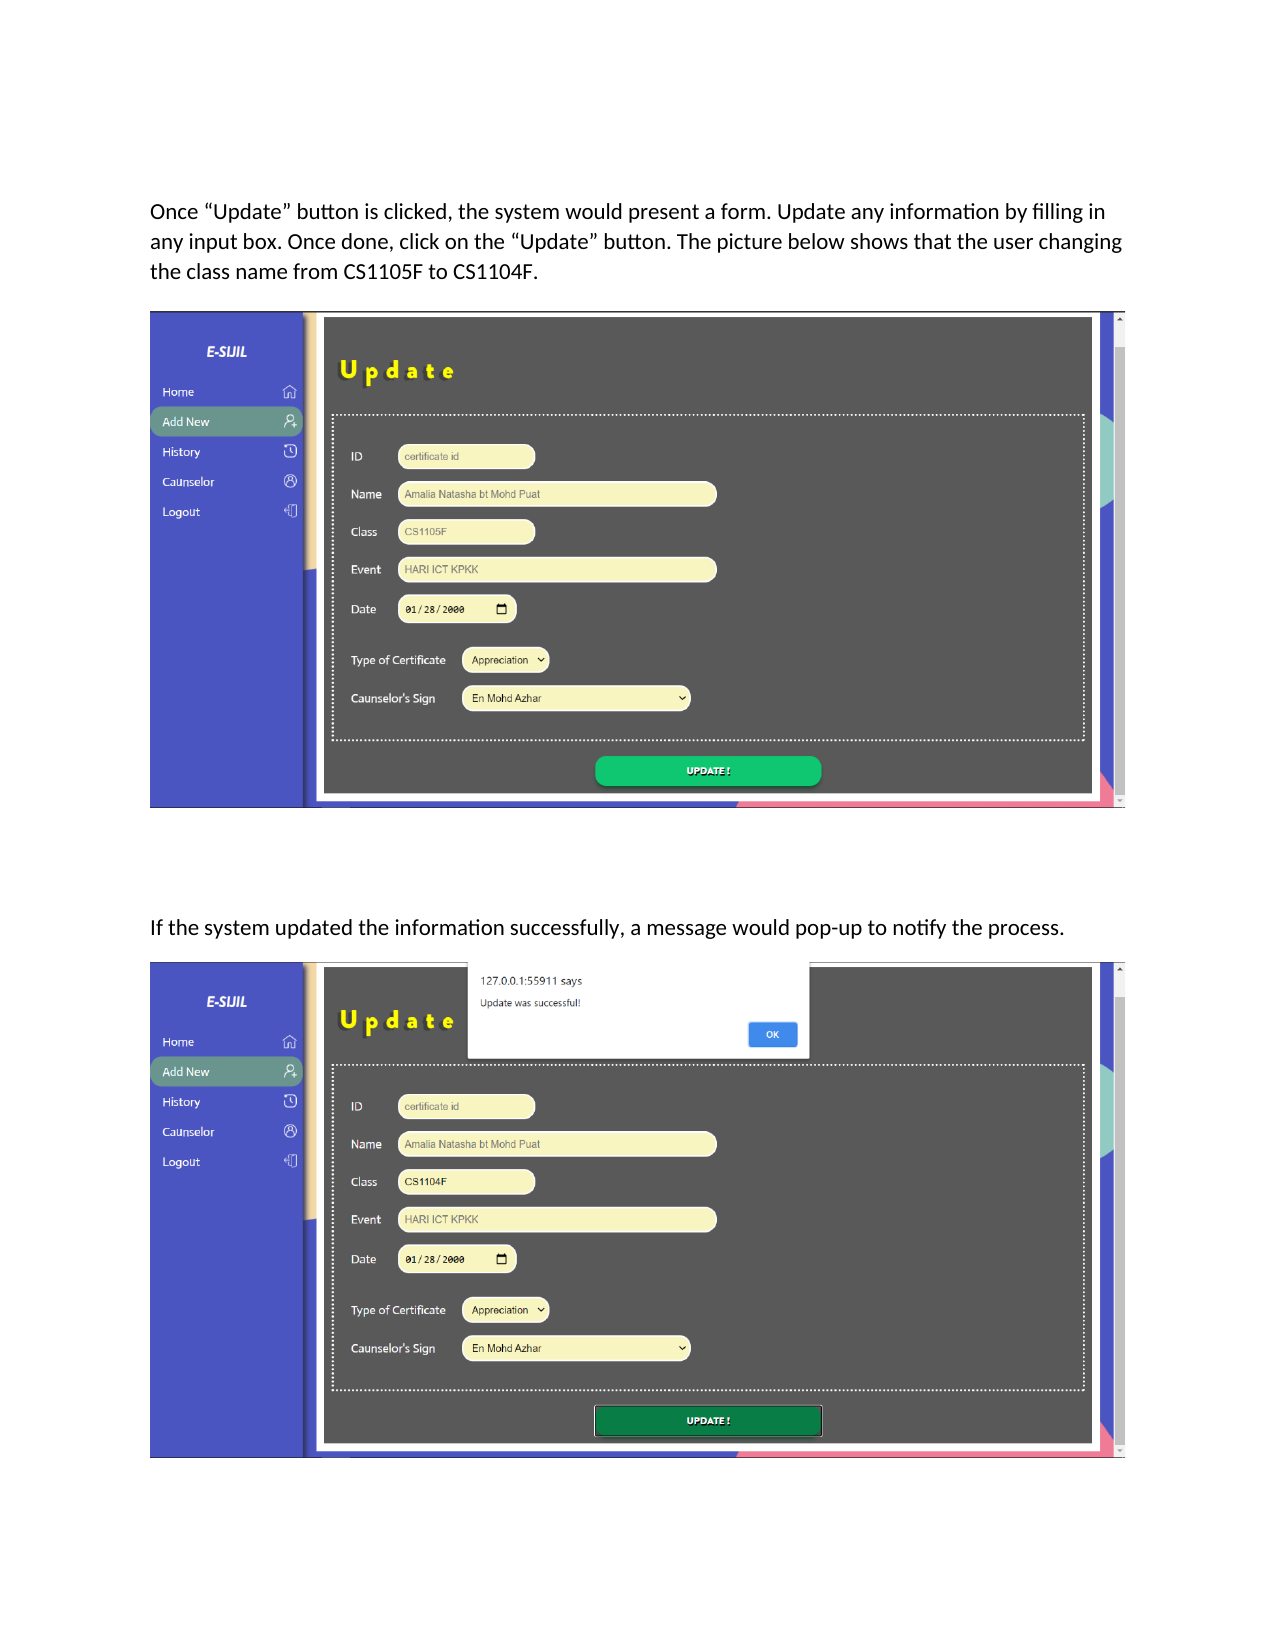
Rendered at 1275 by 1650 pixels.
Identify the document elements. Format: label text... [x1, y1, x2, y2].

text If the system updated the information successfully, a message would pop-up to notify the process. [150, 913, 1125, 942]
picture [150, 962, 1125, 1458]
text Once “Update” button is clicked, the system would present a form. Update any information by filling in any input box. Once done, click on the “Update” button. The picture below shows that the user changing the class name from CS1105F to CS1104F. [150, 197, 1125, 285]
picture [150, 311, 1125, 808]
